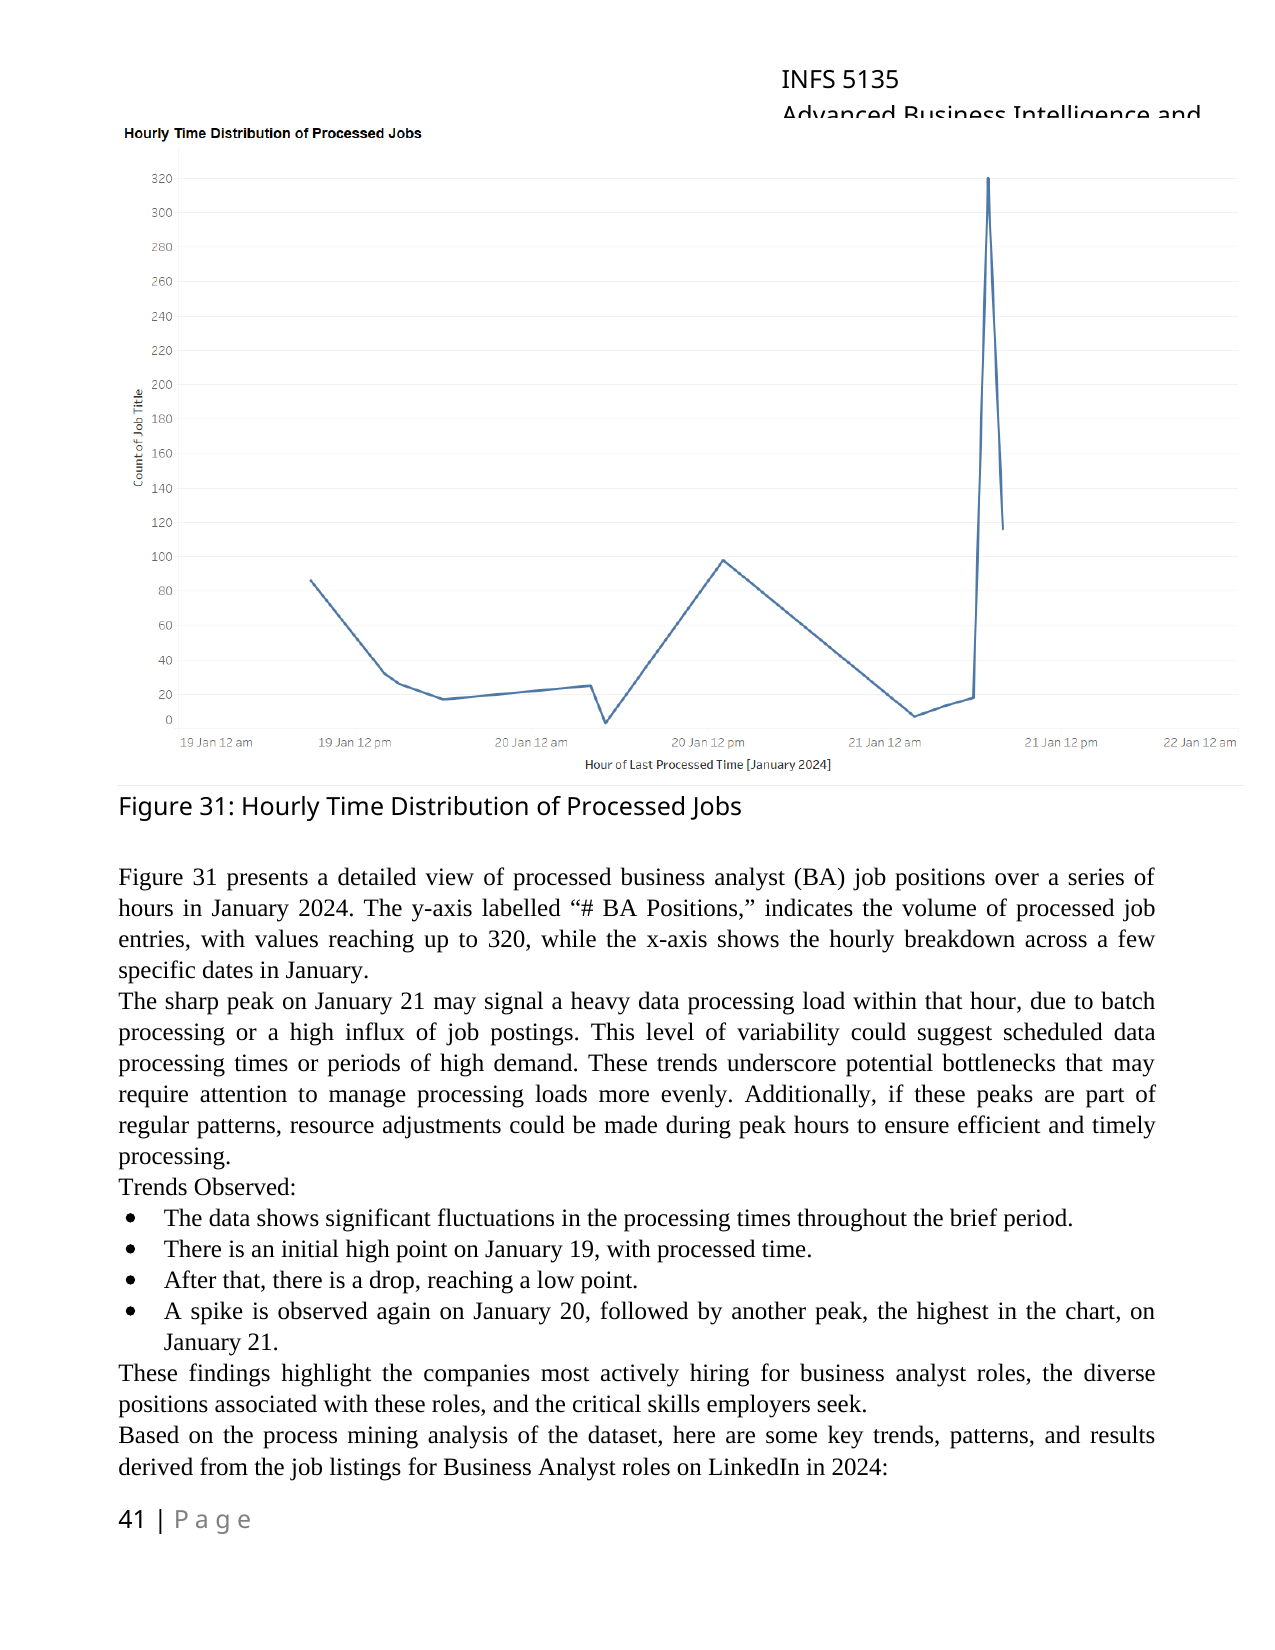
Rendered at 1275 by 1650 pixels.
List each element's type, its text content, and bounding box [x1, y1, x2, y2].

picture [118, 118, 1244, 786]
text The sharp peak on January 21 may signal a heavy data processing load within that hour, due to batch processing or a high influx of job postings. This level of variability could suggest scheduled data processing times or periods of high demand. These trends underscore potential bottlenecks that may require attention to manage processing loads more evenly. Additionally, if these peaks are part of regular patterns, resource adjustments could be made during peak hours to ensure efficient and timely processing. [118, 986, 1157, 1170]
text Figure 31: Hourly Time Distribution of Processed Jobs [118, 788, 1157, 822]
list The data shows significant fluctuations in the processing times throughout the brief period. [126, 1203, 1157, 1232]
list After that, there is a drop, reaching a low point. [126, 1265, 1157, 1294]
list There is an initial high point on January 19, with processed time. [126, 1234, 1157, 1263]
text Figure 31 presents a detailed view of processed business analyst (BA) job positions over a series of hours in January 2024. The y-axis labelled “# BA Positions,” indicates the volume of processed job entries, with values reaching up to 320, while the x-axis shows the hourly breakdown across a few specific dates in January. [118, 862, 1157, 984]
text These findings highlight the companies most actively hiring for business analyst roles, the diverse positions associated with these roles, and the critical skills employers seek. [118, 1358, 1157, 1418]
text Trends Observed: [118, 1172, 1157, 1201]
text Based on the process mining analysis of the dataset, here are some key trends, patterns, and results derived from the job listings for Business Analyst roles on LinkedIn in 2024: [118, 1421, 1157, 1480]
list A spike is observed again on January 20, followed by another peak, the highest in the chart, on January 21. [126, 1296, 1157, 1356]
